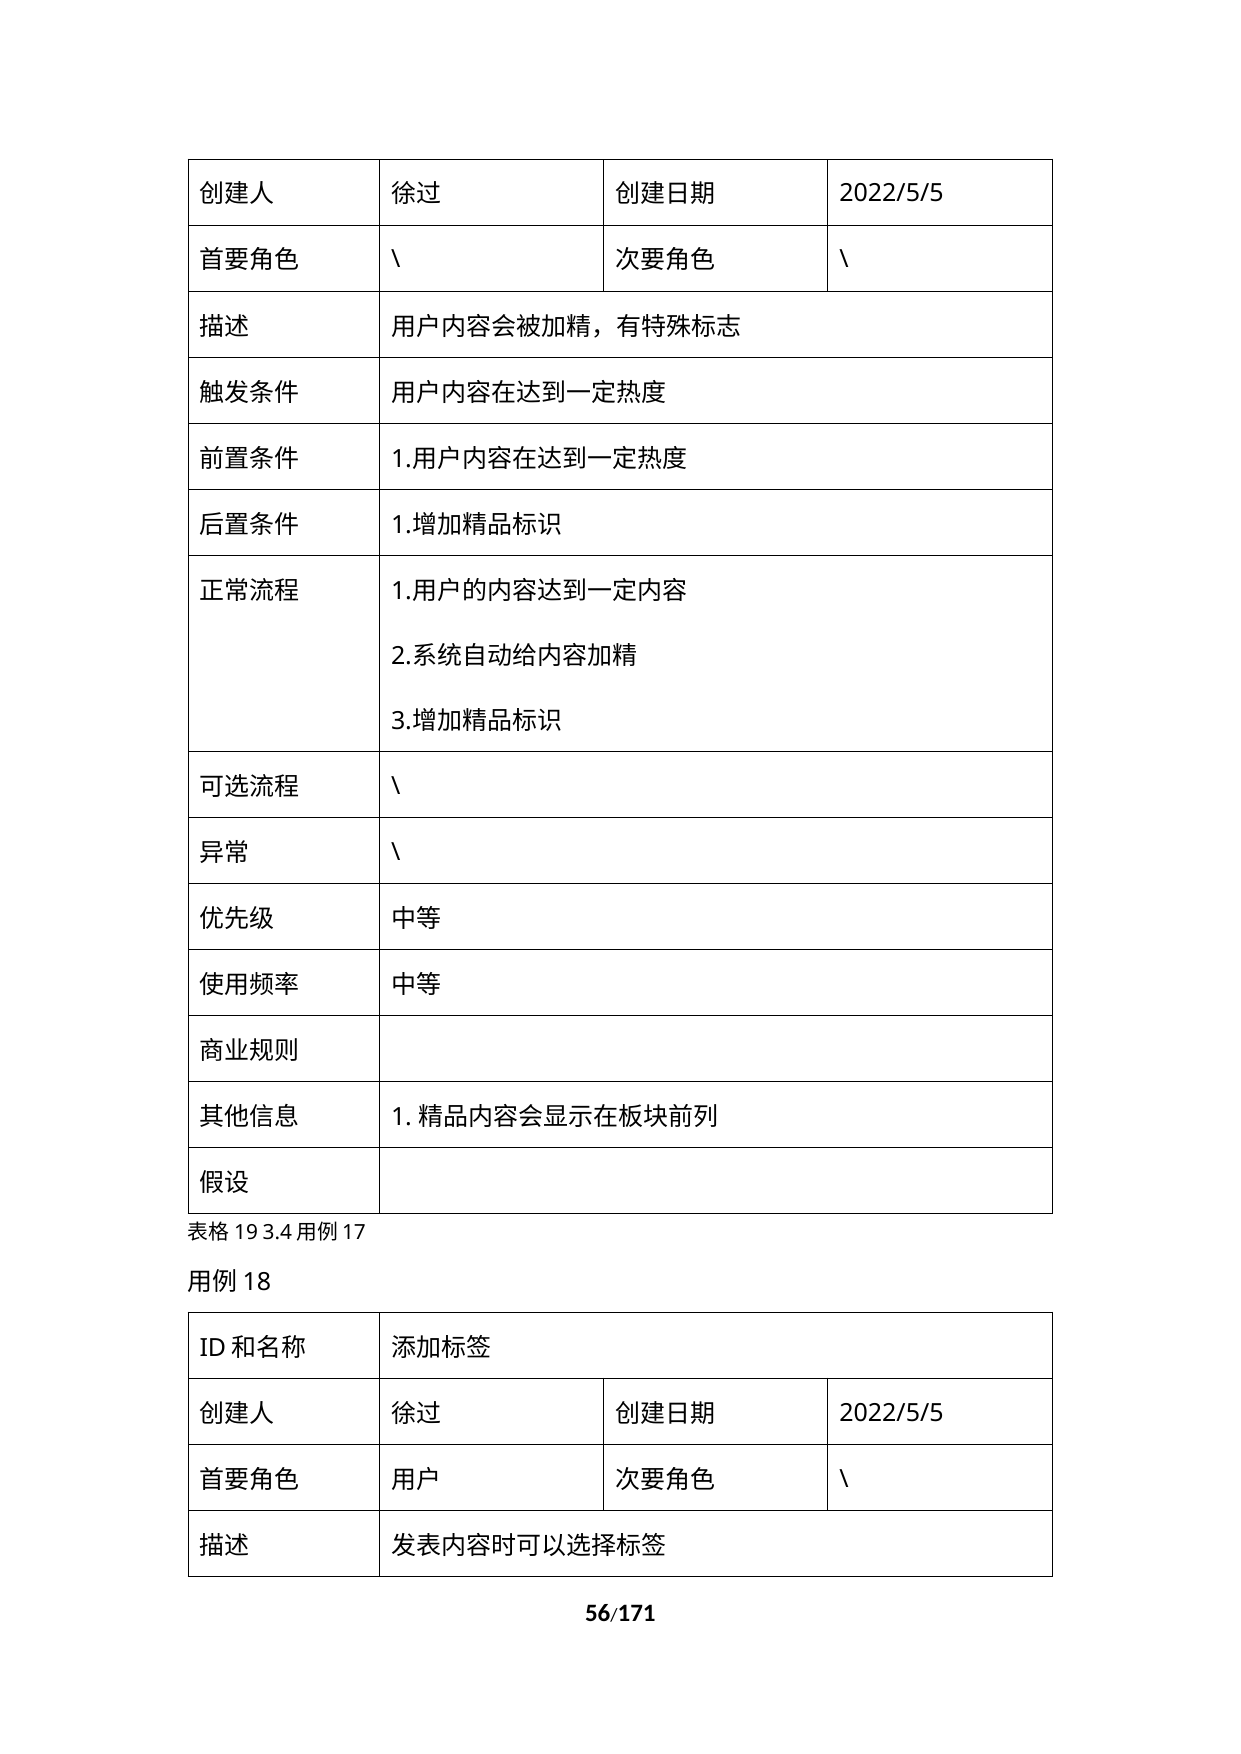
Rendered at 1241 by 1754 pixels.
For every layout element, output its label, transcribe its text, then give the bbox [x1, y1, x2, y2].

table_cell [380, 1016, 1052, 1081]
table_cell 首要角色 [189, 1445, 379, 1510]
table_cell 创建人 [189, 1379, 379, 1444]
table_cell 描述 [189, 292, 379, 357]
table_cell 可选流程 [189, 752, 379, 817]
table_cell 2022/5/5 [828, 1379, 1052, 1444]
table_cell \ [380, 818, 1052, 883]
table_cell 1.用户的内容达到一定内容 2.系统自动给内容加精 3.增加精品标识 [380, 556, 1052, 751]
table_cell 徐过 [380, 160, 603, 224]
table_cell 异常 [189, 818, 379, 883]
table_cell 首要角色 [189, 226, 379, 291]
table_cell \ [380, 226, 603, 291]
table_cell 发表内容时可以选择标签 [380, 1511, 1052, 1576]
text 用例18 [187, 1247, 1053, 1312]
table_cell \ [380, 752, 1052, 817]
table_cell \ [828, 226, 1052, 291]
table_cell 后置条件 [189, 490, 379, 555]
table_cell 1.增加精品标识 [380, 490, 1052, 555]
table_cell 1.用户内容在达到一定热度 [380, 424, 1052, 489]
table_cell \ [828, 1445, 1052, 1510]
table_header 添加标签 [380, 1313, 1052, 1378]
table_cell 徐过 [380, 1379, 603, 1444]
table_cell 次要角色 [604, 226, 827, 291]
table_cell 触发条件 [189, 358, 379, 423]
table_cell 商业规则 [189, 1016, 379, 1081]
table_cell 1. 精品内容会显示在板块前列 [380, 1082, 1052, 1147]
table_cell 前置条件 [189, 424, 379, 489]
table_cell 2022/5/5 [828, 160, 1052, 224]
table_cell 正常流程 [189, 556, 379, 751]
table_cell 次要角色 [604, 1445, 827, 1510]
table_cell [380, 1148, 1052, 1213]
table_cell 中等 [380, 950, 1052, 1015]
table_cell 用户内容会被加精，有特殊标志 [380, 292, 1052, 357]
table_cell 中等 [380, 884, 1052, 949]
table_cell 创建日期 [604, 1379, 827, 1444]
table_cell 创建人 [189, 160, 379, 224]
table_cell 用户内容在达到一定热度 [380, 358, 1052, 423]
table_cell 描述 [189, 1511, 379, 1576]
text 表格 19 3.4用例17 [187, 1214, 1053, 1247]
table_cell 假设 [189, 1148, 379, 1213]
table_cell 用户 [380, 1445, 603, 1510]
table_cell 优先级 [189, 884, 379, 949]
table_cell 创建日期 [604, 160, 827, 224]
table_cell 其他信息 [189, 1082, 379, 1147]
table_cell 使用频率 [189, 950, 379, 1015]
table_header ID和名称 [189, 1313, 379, 1378]
